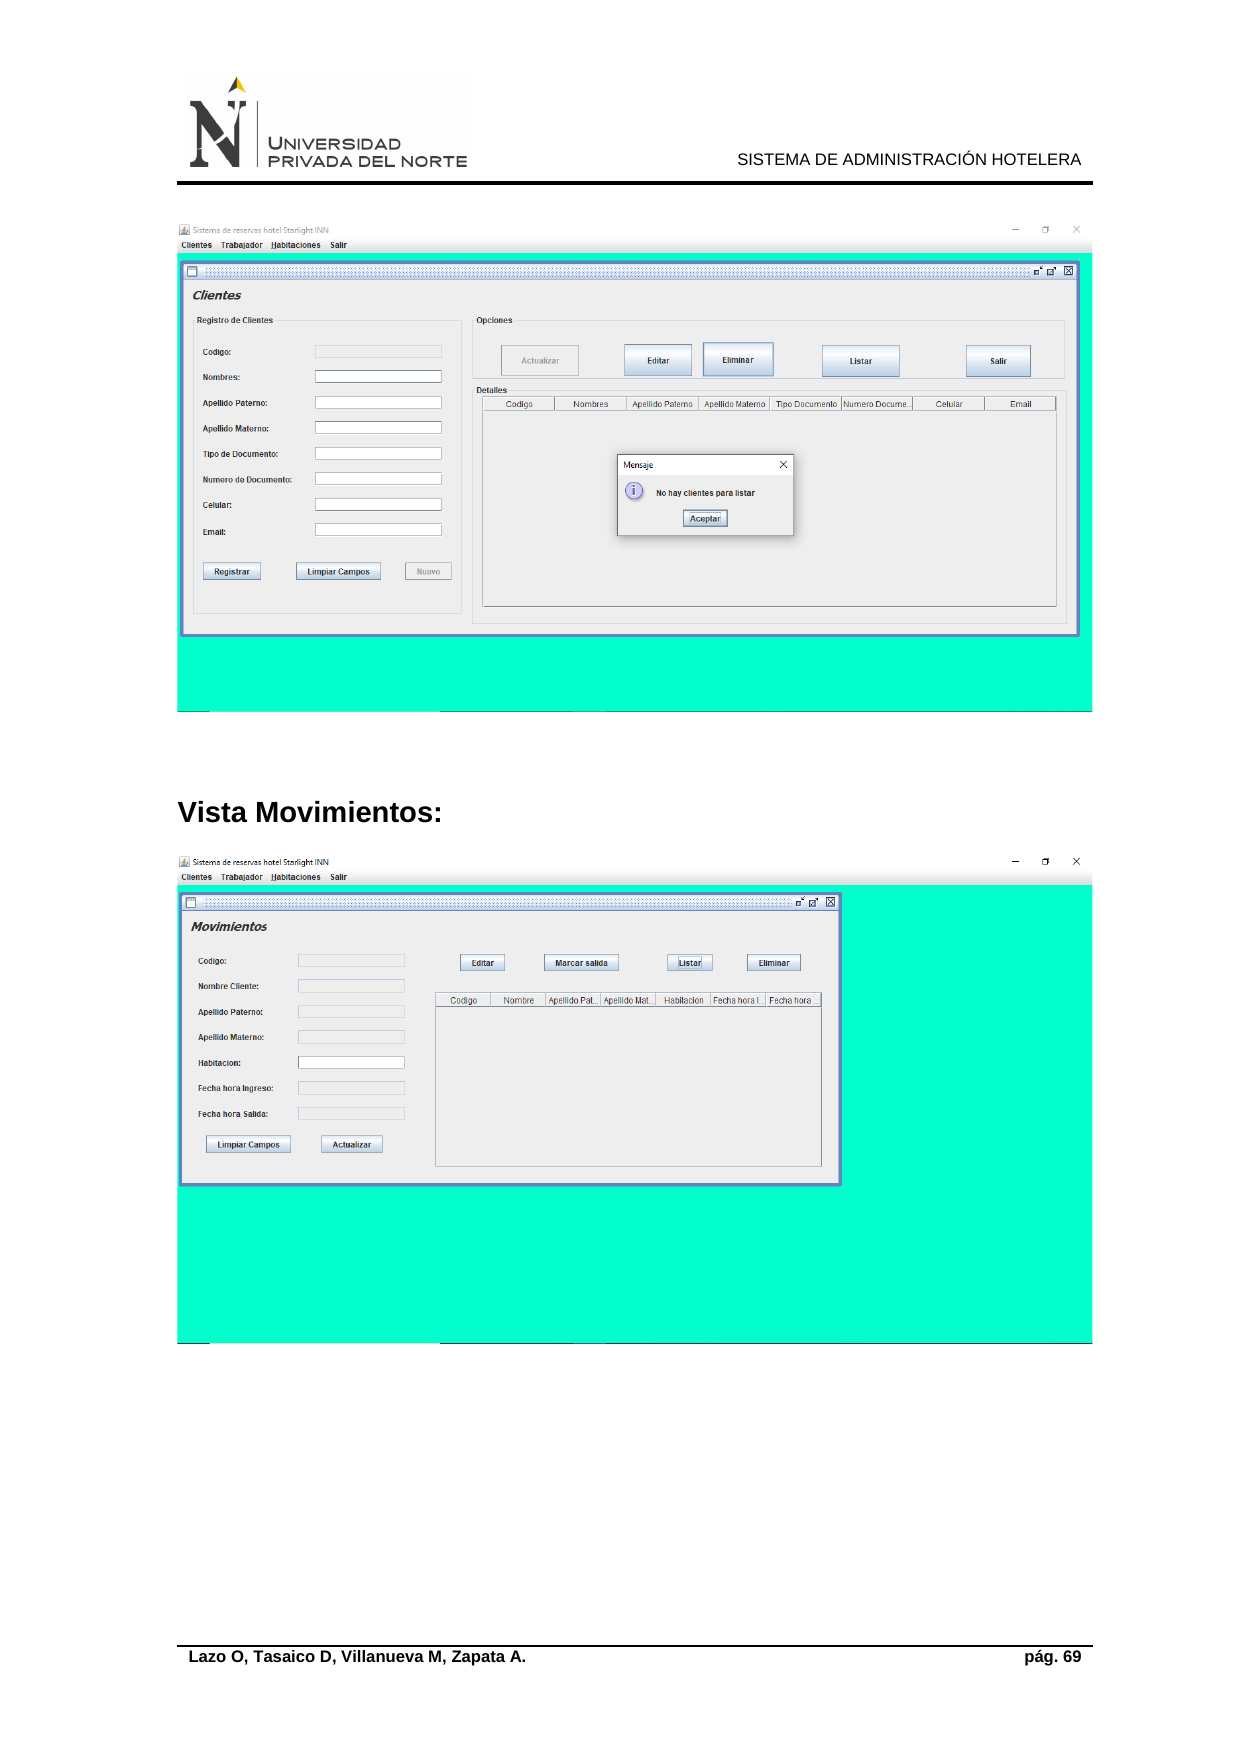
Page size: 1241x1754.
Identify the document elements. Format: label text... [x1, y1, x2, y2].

picture [177, 854, 1093, 1344]
picture [188, 73, 469, 169]
picture [177, 222, 1093, 712]
text Vista Movimientos: [177, 795, 1092, 829]
